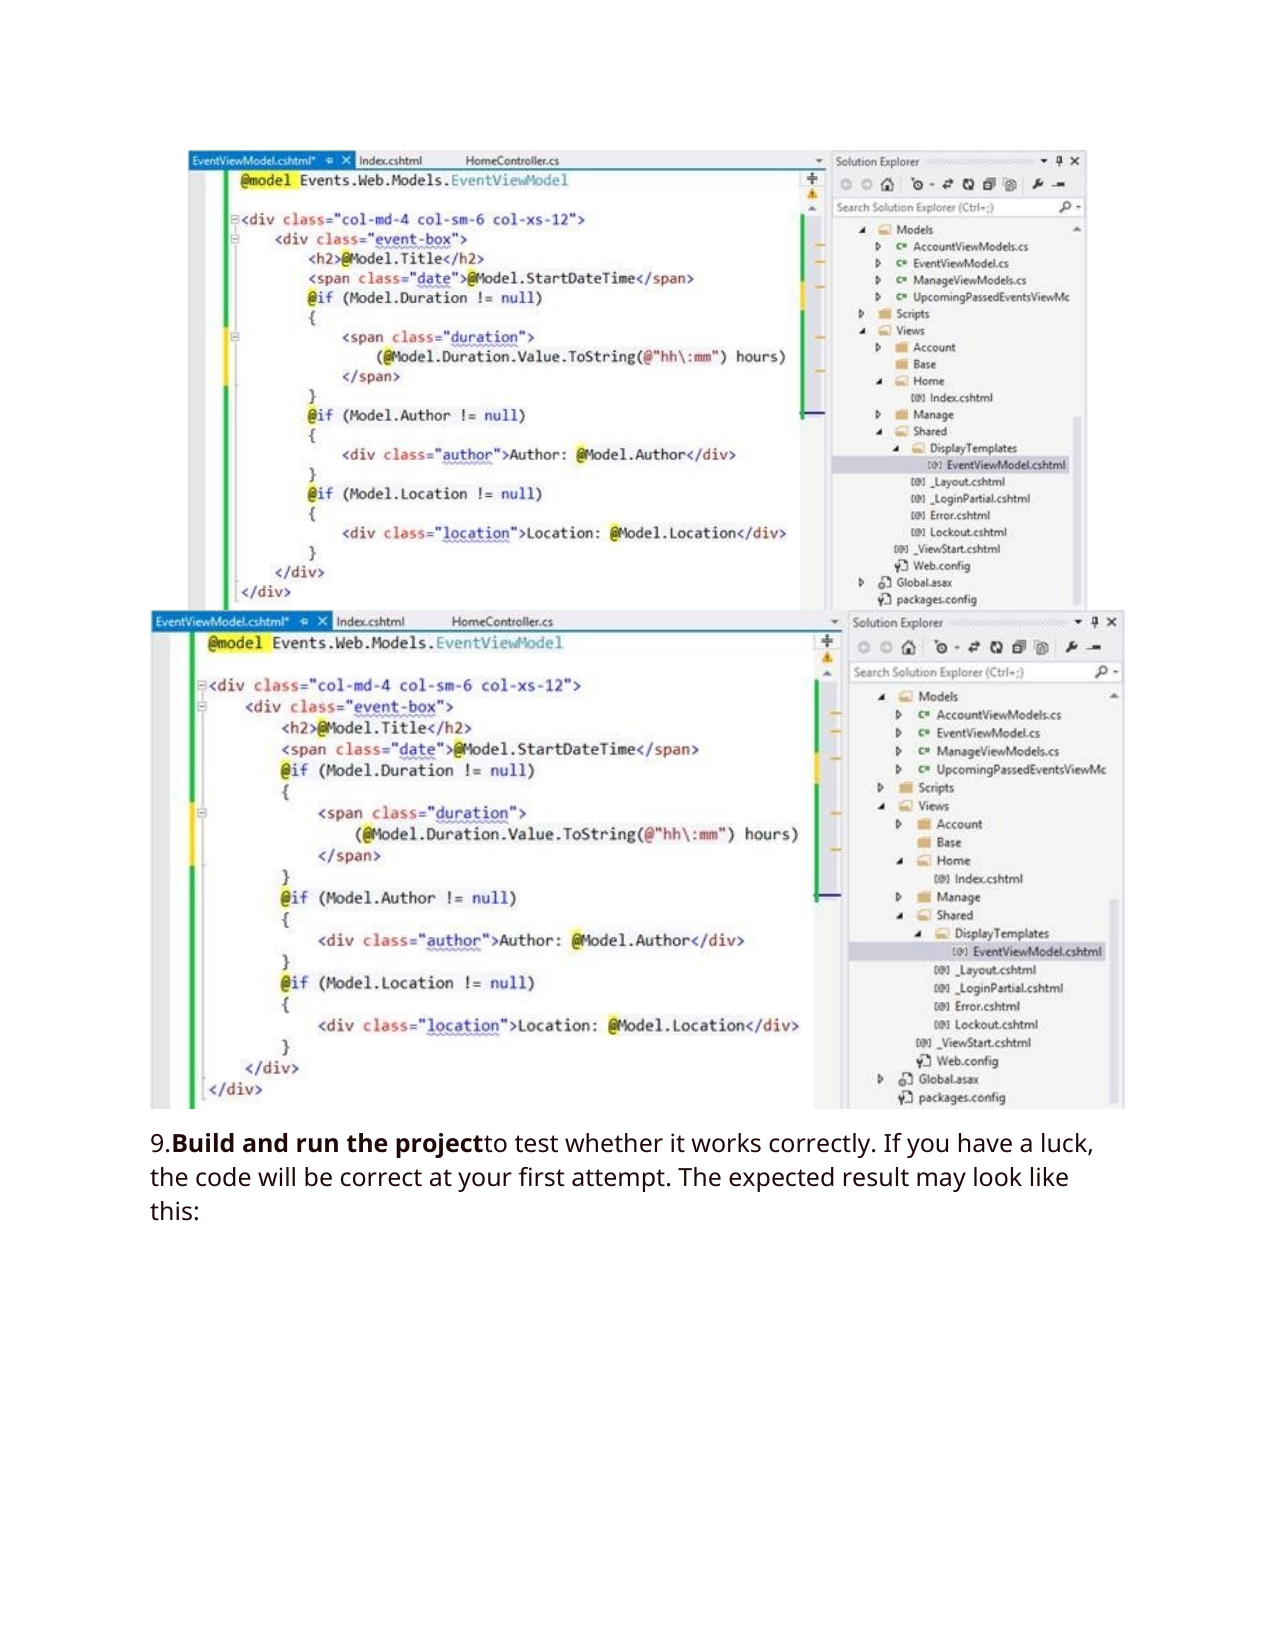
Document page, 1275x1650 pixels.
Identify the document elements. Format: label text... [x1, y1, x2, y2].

picture [150, 150, 1125, 1109]
text 9.Build and run the projectto test whether it works correctly. If you have a luck, the code will be correct at your first attempt. The expected result may look like this: [150, 1125, 1125, 1228]
